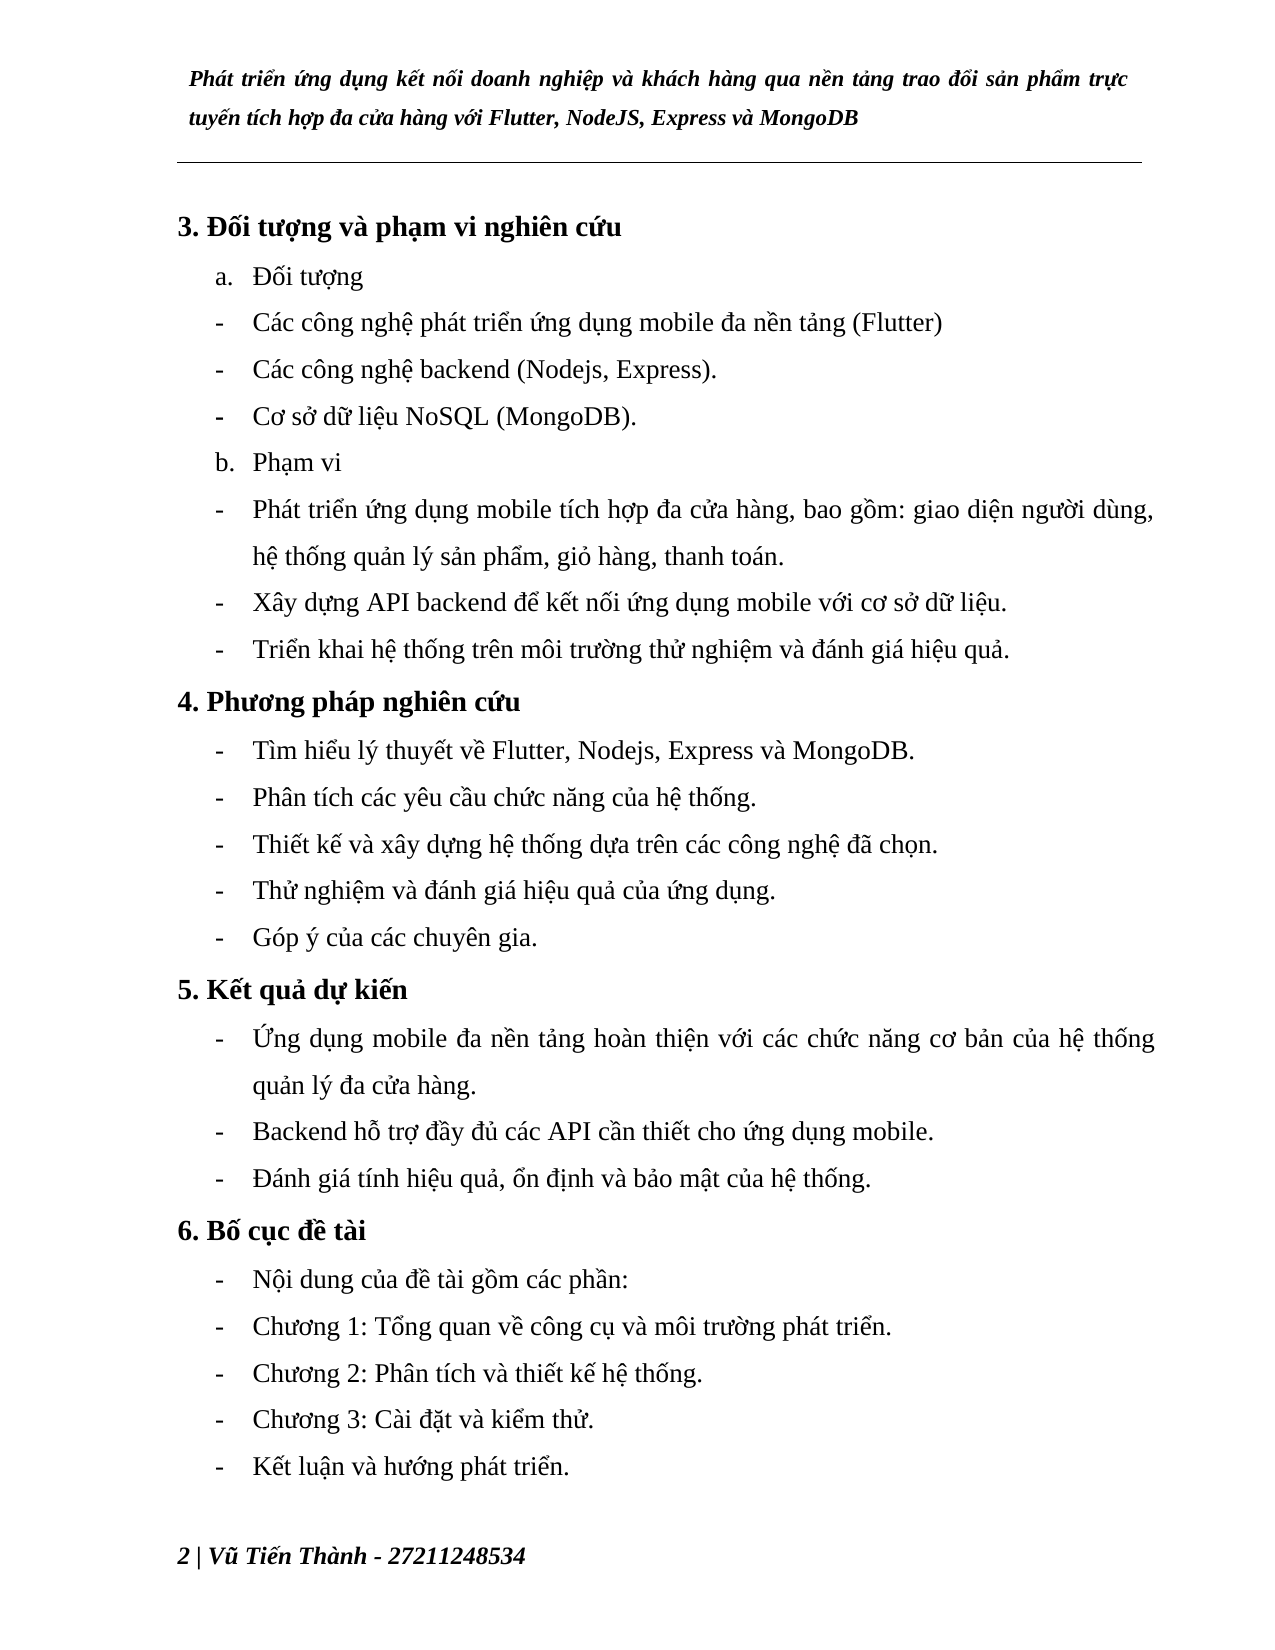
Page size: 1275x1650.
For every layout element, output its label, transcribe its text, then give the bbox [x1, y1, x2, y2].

list Các công nghệ backend (Nodejs, Express). [215, 353, 1156, 384]
list Kết luận và hướng phát triển. [215, 1450, 1156, 1481]
list Cơ sở dữ liệu NoSQL (MongoDB). [215, 400, 1156, 431]
list Đánh giá tính hiệu quả, ổn định và bảo mật của hệ thống. [215, 1162, 1156, 1193]
list Thử nghiệm và đánh giá hiệu quả của ứng dụng. [215, 874, 1156, 906]
list Backend hỗ trợ đầy đủ các API cần thiết cho ứng dụng mobile. [215, 1116, 1156, 1147]
list Chương 3: Cài đặt và kiểm thử. [215, 1403, 1156, 1434]
list Thiết kế và xây dựng hệ thống dựa trên các công nghệ đã chọn. [215, 828, 1156, 859]
list Triển khai hệ thống trên môi trường thử nghiệm và đánh giá hiệu quả. [215, 633, 1156, 664]
list Chương 2: Phân tích và thiết kế hệ thống. [215, 1357, 1156, 1388]
list Góp ý của các chuyên gia. [215, 921, 1156, 952]
list Phạm vi [215, 447, 1156, 478]
subtitle 5. Kết quả dự kiến [177, 972, 1156, 1005]
list Tìm hiểu lý thuyết về Flutter, Nodejs, Express và MongoDB. [215, 734, 1156, 766]
list Chương 1: Tổng quan về công cụ và môi trường phát triển. [215, 1310, 1156, 1341]
list Ứng dụng mobile đa nền tảng hoàn thiện với các chức năng cơ bản của hệ thống quản lý đa cửa hàng. [215, 1022, 1156, 1100]
list Nội dung của đề tài gồm các phần: [215, 1263, 1156, 1294]
list Các công nghệ phát triển ứng dụng mobile đa nền tảng (Flutter) [215, 307, 1156, 338]
list Xây dựng API backend để kết nối ứng dụng mobile với cơ sở dữ liệu. [215, 587, 1156, 618]
list Phát triển ứng dụng mobile tích hợp đa cửa hàng, bao gồm: giao diện người dùng, hệ thống quản lý sản phẩm, giỏ hàng, thanh toán. [215, 493, 1156, 571]
subtitle 4. Phương pháp nghiên cứu [177, 684, 1156, 718]
list Đối tượng [215, 260, 1156, 291]
subtitle 3. Đối tượng và phạm vi nghiên cứu [177, 209, 1156, 243]
subtitle 6. Bố cục đề tài [177, 1213, 1156, 1247]
list Phân tích các yêu cầu chức năng của hệ thống. [215, 781, 1156, 812]
